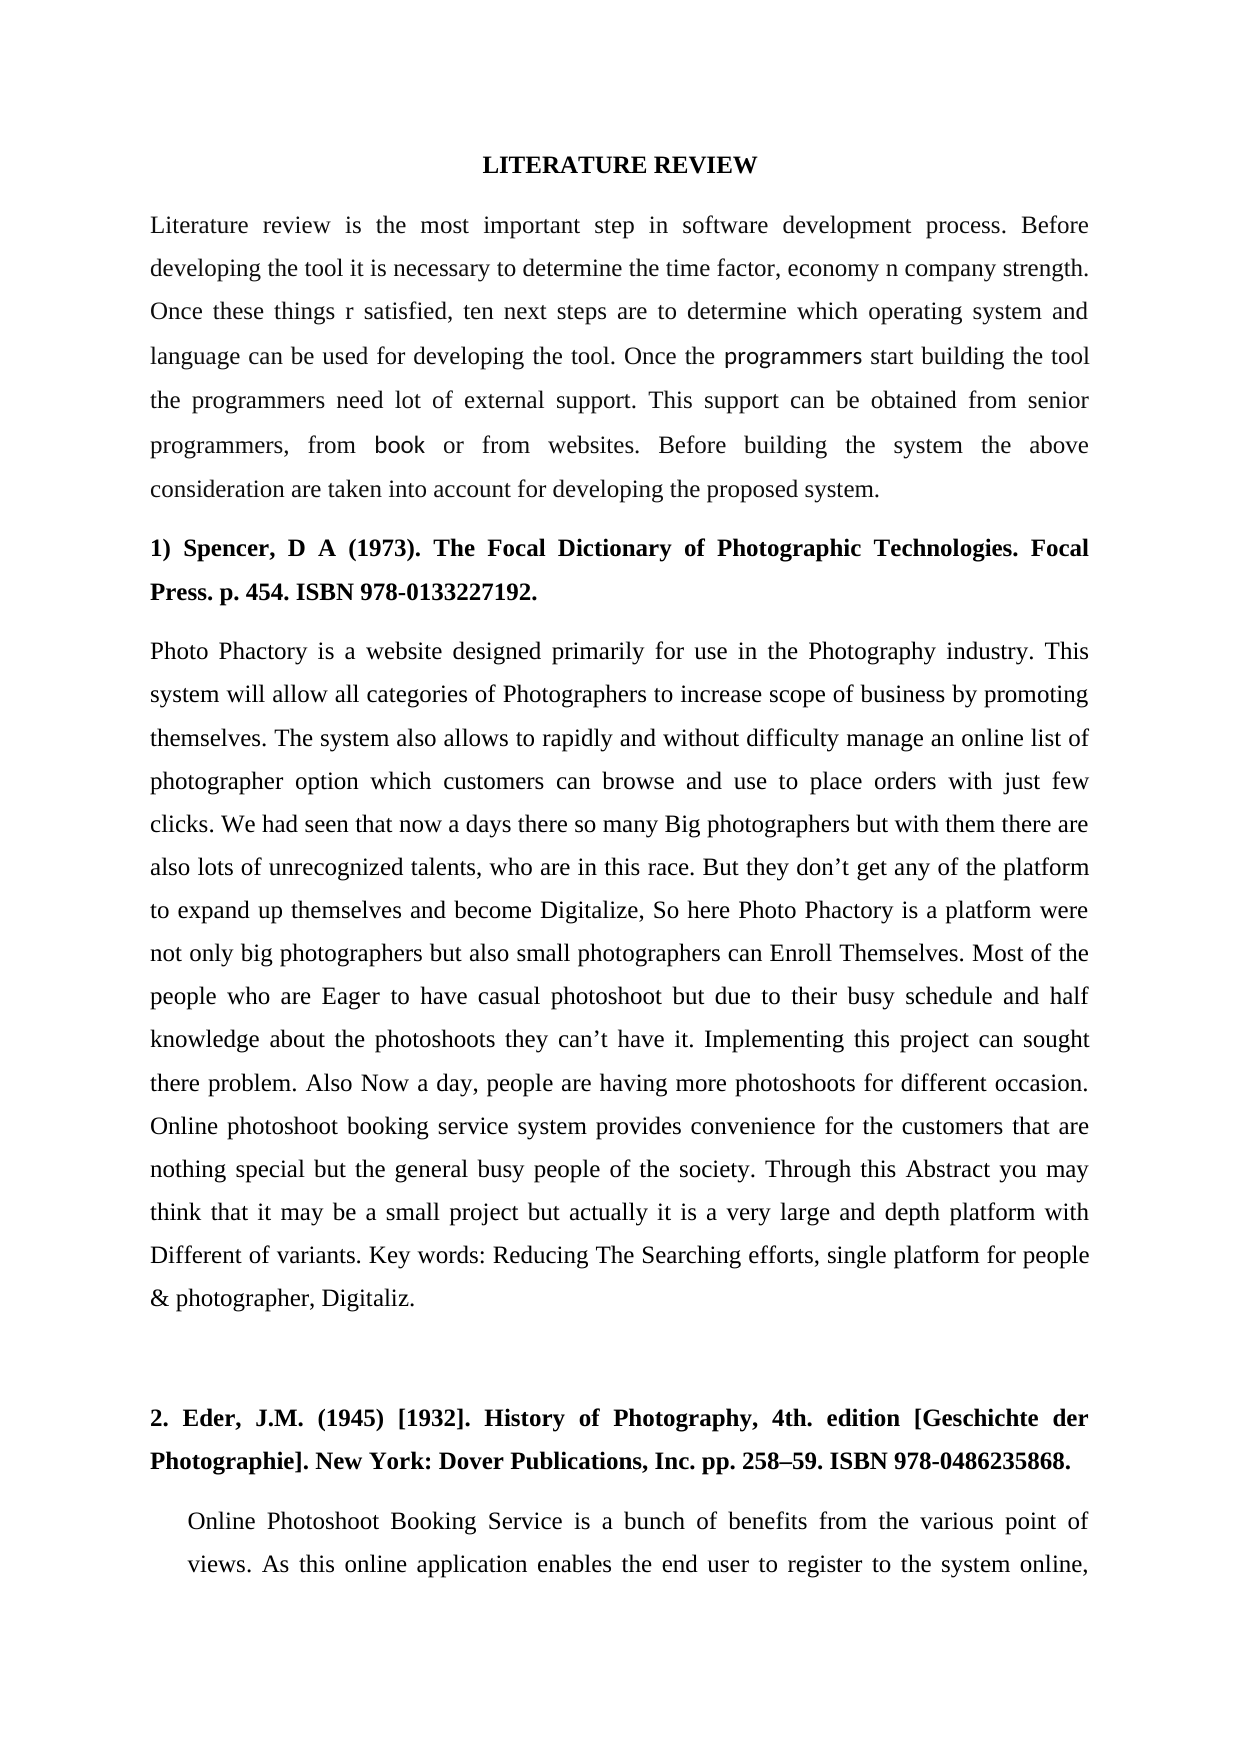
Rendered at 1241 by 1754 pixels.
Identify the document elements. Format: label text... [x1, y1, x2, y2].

text 2. Eder, J.M. (1945) [1932]. History of Photography, 4th. edition [Geschichte der Photographie]. New York: Dover Publications, Inc. pp. 258–59. ISBN 978-0486235868. [150, 1403, 1090, 1475]
text LITERATURE REVIEW [150, 150, 1090, 179]
text Literature review is the most important step in software development process. Before developing the tool it is necessary to determine the time factor, economy n company strength. Once these things r satisfied, ten next steps are to determine which operating system and language can be used for developing the tool. Once the programmers start building the tool the programmers need lot of external support. This support can be obtained from senior programmers, from book or from websites. Before building the system the above consideration are taken into account for developing the proposed system. [150, 210, 1090, 502]
text 1) Spencer, D A (1973). The Focal Dictionary of Photographic Technologies. Focal Press. p. 454. ISBN 978-0133227192. [150, 533, 1090, 605]
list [187, 1506, 1090, 1578]
text Photo Phactory is a website designed primarily for use in the Photography industry. This system will allow all categories of Photographers to increase scope of business by promoting themselves. The system also allows to rapidly and without difficulty manage an online list of photographer option which customers can browse and use to place orders with just few clicks. We had seen that now a days there so many Big photographers but with them there are also lots of unrecognized talents, who are in this race. But they don’t get any of the platform to expand up themselves and become Digitalize, So here Photo Phactory is a platform were not only big photographers but also small photographers can Enroll Themselves. Most of the people who are Eager to have casual photoshoot but due to their busy schedule and half knowledge about the photoshoots they can’t have it. Implementing this project can sought there problem. Also Now a day, people are having more photoshoots for different occasion. Online photoshoot booking service system provides convenience for the customers that are nothing special but the general busy people of the society. Through this Abstract you may think that it may be a small project but actually it is a very large and depth platform with Different of variants. Key words: Reducing The Searching efforts, single platform for people & photographer, Digitaliz. [150, 636, 1090, 1312]
